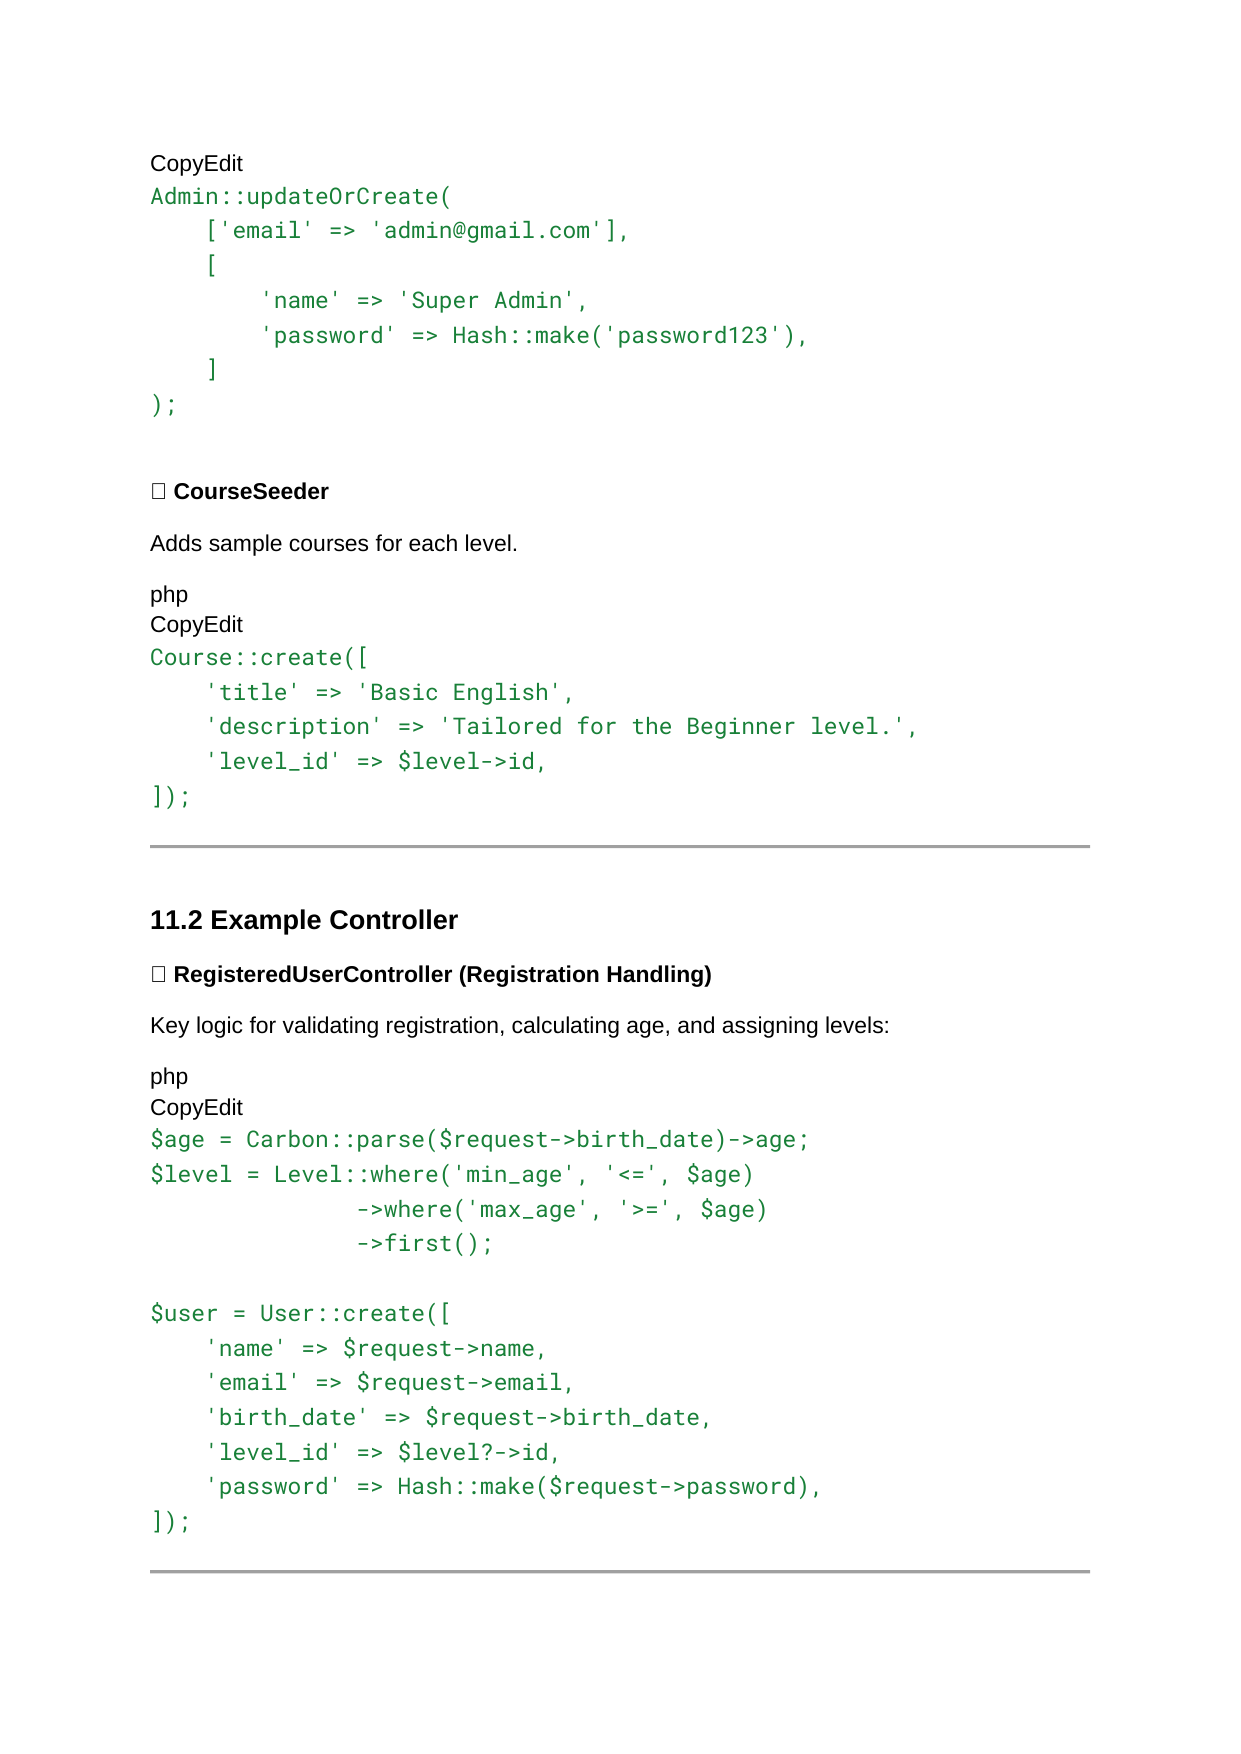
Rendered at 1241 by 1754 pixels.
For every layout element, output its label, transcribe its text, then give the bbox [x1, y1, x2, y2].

text ->where('max_age', '>=', $age) [150, 1193, 1090, 1223]
text php [150, 581, 1090, 607]
text 'level_id' => $level->id, [150, 745, 1090, 776]
text 'title' => 'Basic English', [150, 676, 1090, 706]
text CopyEdit [150, 1093, 1090, 1120]
text 'password' => Hash::make('password123'), [150, 319, 1090, 349]
text $level = Level::where('min_age', '<=', $age) [150, 1158, 1090, 1189]
text [ [150, 249, 1090, 280]
text 'description' => 'Tailored for the Beginner level.', [150, 711, 1090, 741]
text ['email' => 'admin@gmail.com'], [150, 215, 1090, 245]
text 'password' => Hash::make($request->password), [150, 1471, 1090, 1501]
text Adds sample courses for each level. [150, 529, 1090, 556]
text Key logic for validating registration, calculating age, and assigning levels: [150, 1012, 1090, 1038]
text Admin::updateOrCreate( [150, 180, 1090, 210]
text ] [150, 354, 1090, 384]
text Course::create([ [150, 641, 1090, 672]
text CopyEdit [150, 150, 1090, 176]
subtitle 11.2 Example Controller [150, 904, 1090, 936]
subtitle 🔹 CourseSeeder [150, 478, 1090, 504]
text 'name' => 'Super Admin', [150, 284, 1090, 314]
text 'email' => $request->email, [150, 1367, 1090, 1397]
subtitle 🔹 RegisteredUserController (Registration Handling) [150, 961, 1090, 987]
text ); [150, 388, 1090, 418]
text ]); [150, 780, 1090, 810]
text 'name' => $request->name, [150, 1332, 1090, 1362]
text $age = Carbon::parse($request->birth_date)->age; [150, 1124, 1090, 1154]
text ]); [150, 1505, 1090, 1536]
text 'birth_date' => $request->birth_date, [150, 1401, 1090, 1431]
text $user = User::create([ [150, 1297, 1090, 1327]
text ->first(); [150, 1228, 1090, 1258]
text CopyEdit [150, 611, 1090, 637]
text php [150, 1063, 1090, 1090]
text 'level_id' => $level?->id, [150, 1436, 1090, 1466]
